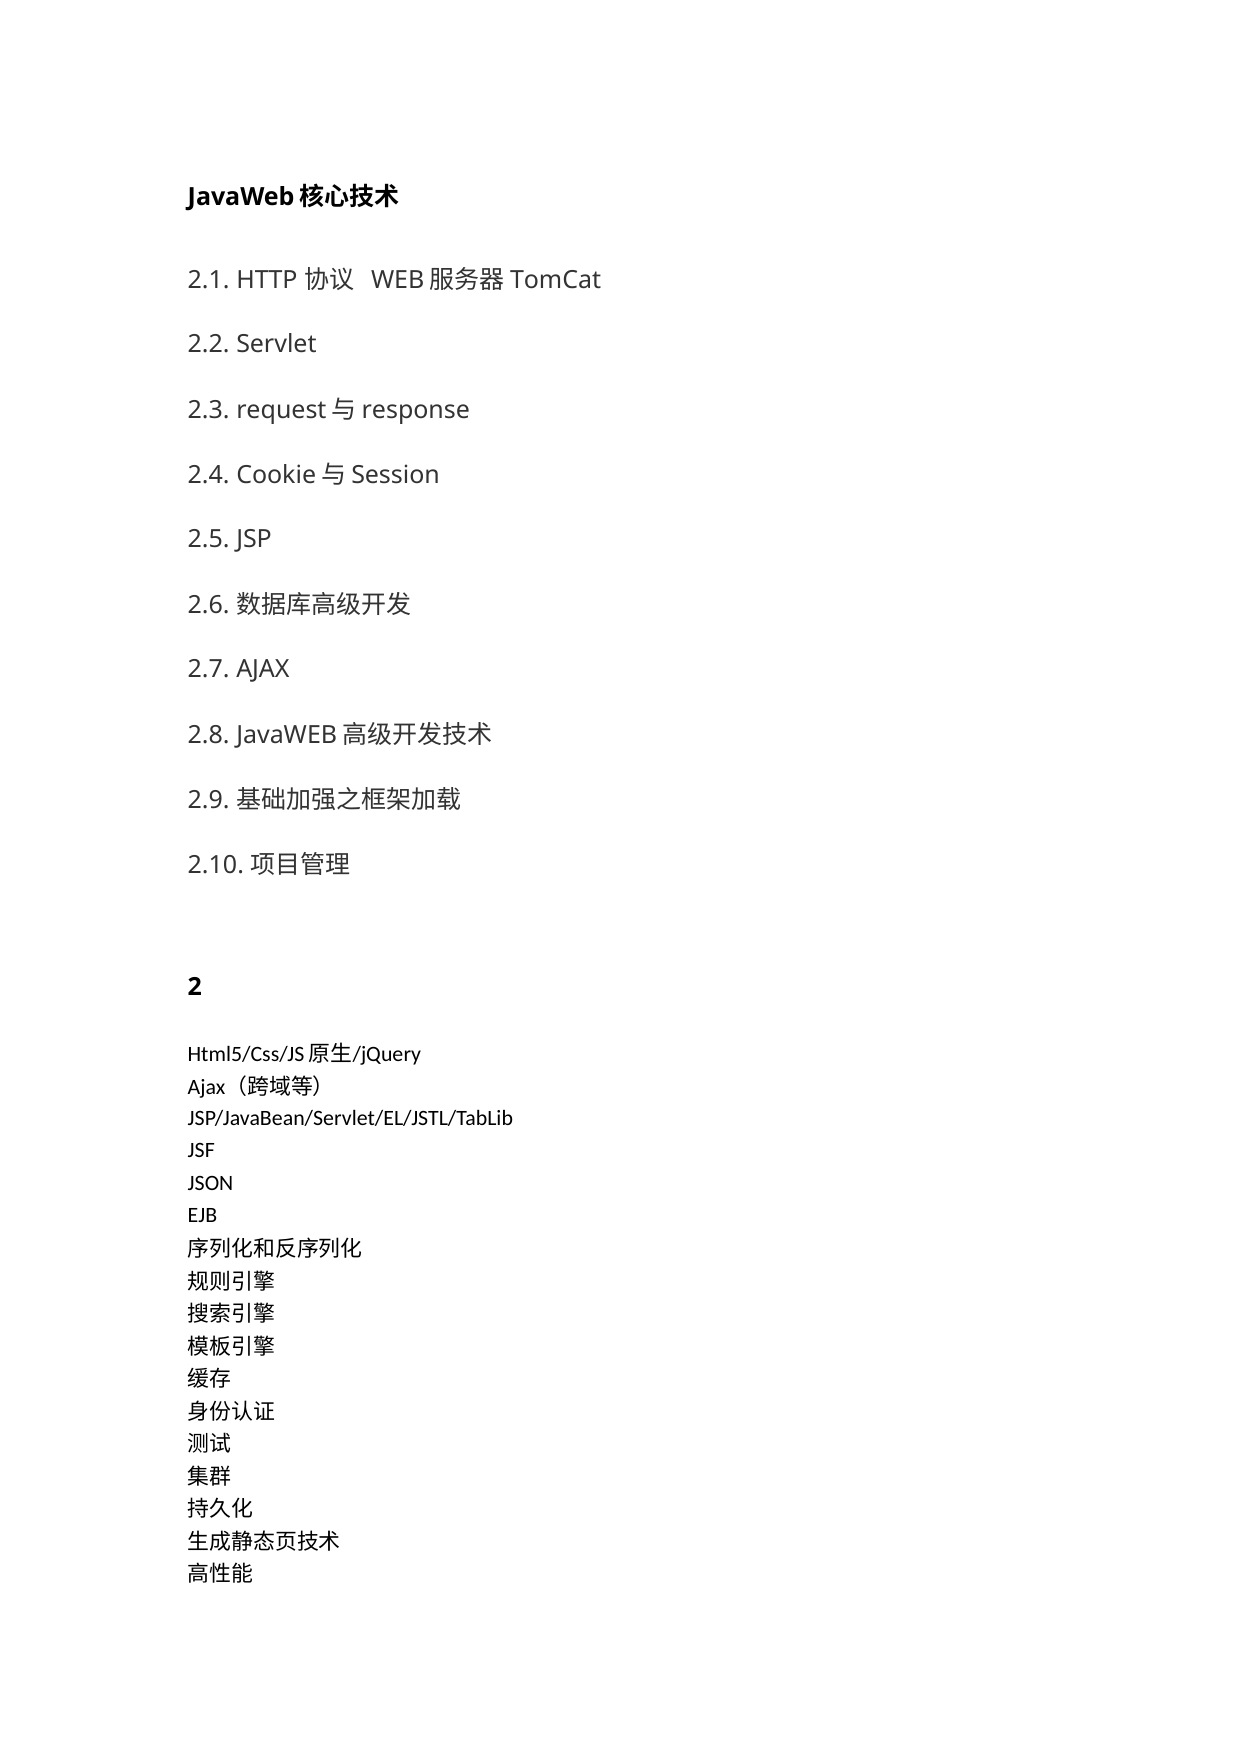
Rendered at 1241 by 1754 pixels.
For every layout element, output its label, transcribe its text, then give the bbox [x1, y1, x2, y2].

text JSP/JavaBean/Servlet/EL/JSTL/TabLib [187, 1101, 1053, 1133]
text 2.5. JSP [187, 506, 1053, 571]
text 2.9. 基础加强之框架加载 [187, 766, 1053, 831]
text 持久化 [187, 1491, 1053, 1523]
subtitle JavaWeb核心技术 [187, 162, 1053, 227]
text 测试 [187, 1426, 1053, 1458]
subtitle 2 [187, 953, 1053, 1018]
text 集群 [187, 1458, 1053, 1491]
text 模板引擎 [187, 1328, 1053, 1361]
text Html5/Css/JS原生/jQuery [187, 1036, 1053, 1068]
text 2.3. request与response [187, 376, 1053, 441]
text JSF [187, 1133, 1053, 1166]
text 2.2. Servlet [187, 311, 1053, 376]
text 搜索引擎 [187, 1296, 1053, 1328]
text 2.4. Cookie与Session [187, 441, 1053, 506]
text Ajax（跨域等） [187, 1068, 1053, 1101]
text EJB [187, 1198, 1053, 1231]
text 2.7. AJAX [187, 636, 1053, 701]
text 缓存 [187, 1361, 1053, 1393]
text 生成静态页技术 [187, 1523, 1053, 1556]
text 2.1. HTTP 协议 WEB服务器 TomCat [187, 246, 1053, 311]
text 序列化和反序列化 [187, 1231, 1053, 1263]
text 2.10. 项目管理 [187, 831, 1053, 896]
text JSON [187, 1166, 1053, 1198]
text 2.6. 数据库高级开发 [187, 571, 1053, 636]
text 规则引擎 [187, 1263, 1053, 1296]
text 高性能 [187, 1556, 1053, 1588]
text 身份认证 [187, 1393, 1053, 1426]
text 2.8. JavaWEB高级开发技术 [187, 701, 1053, 766]
